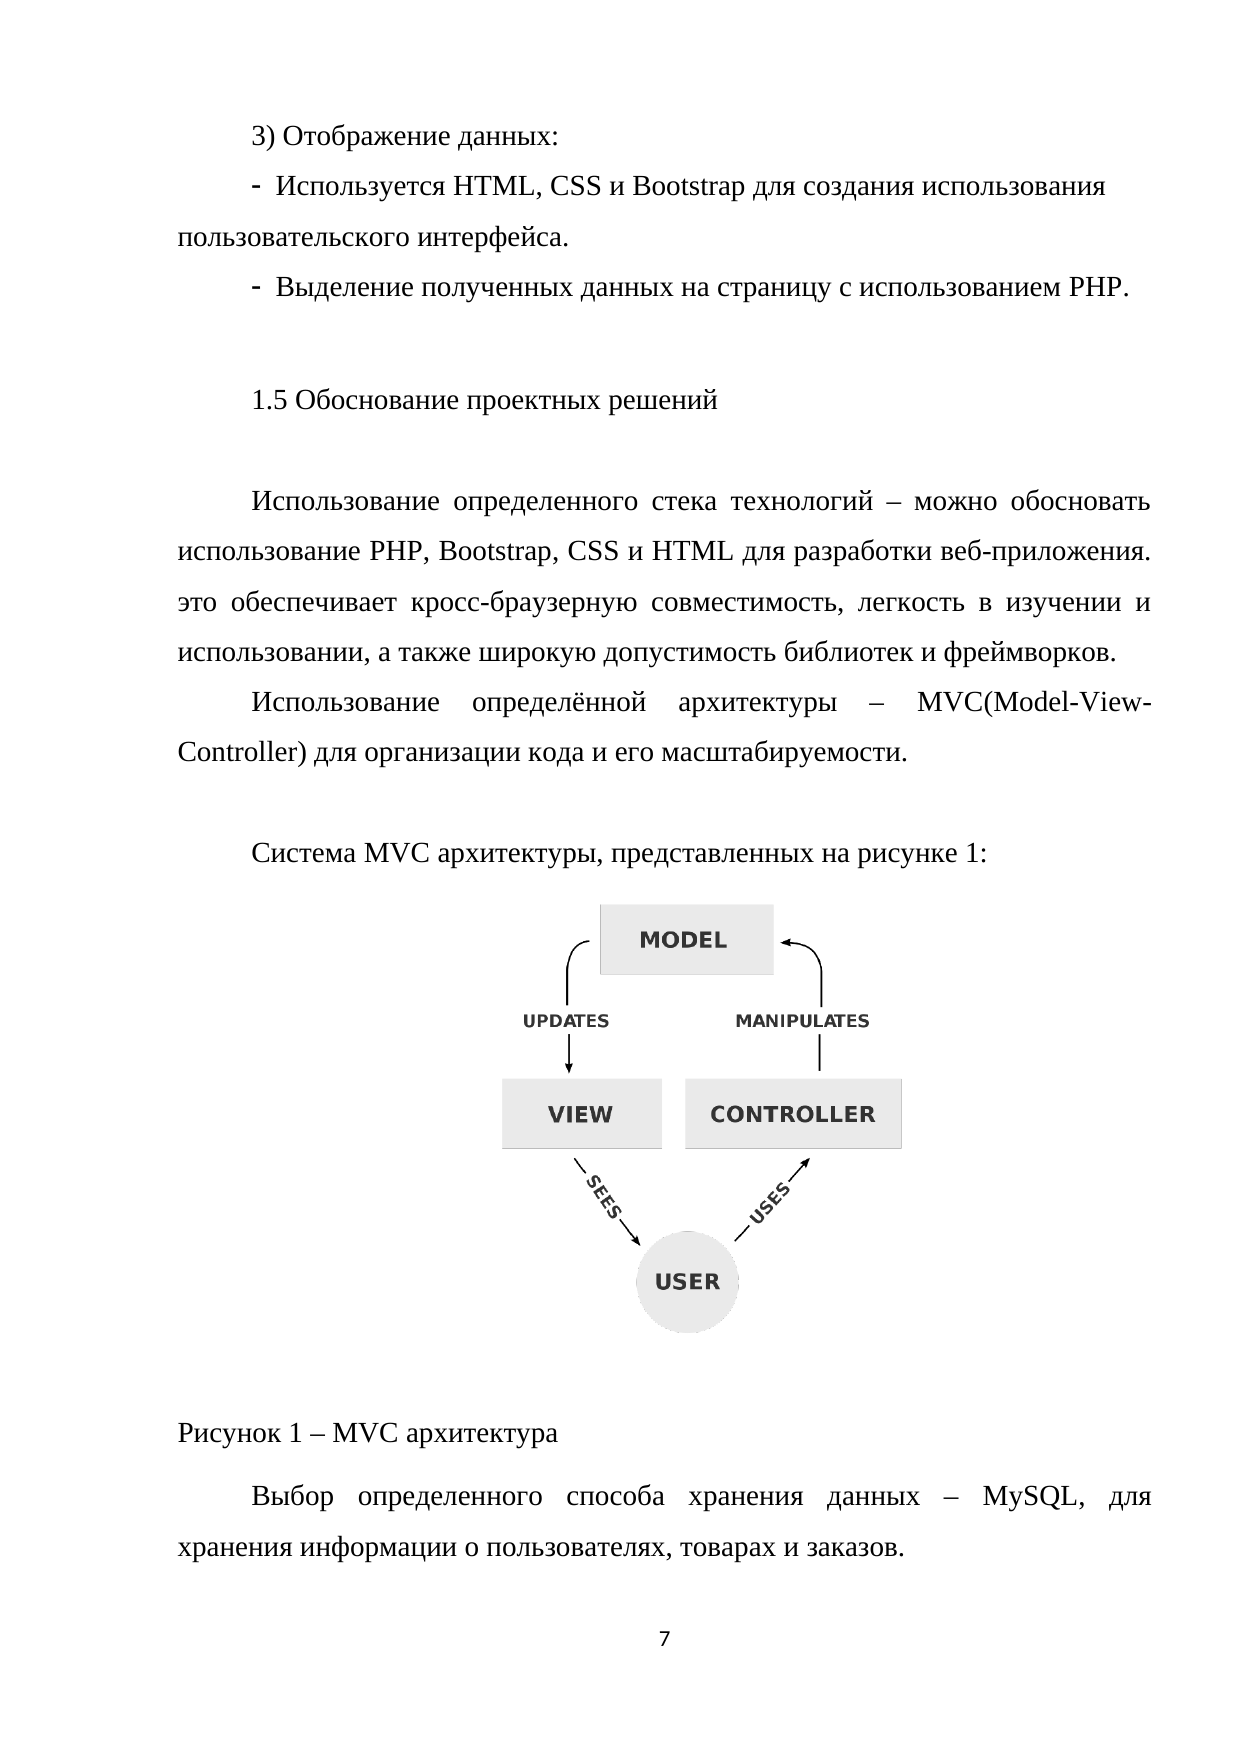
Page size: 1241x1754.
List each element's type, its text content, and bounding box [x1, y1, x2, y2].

list Используется HTML, CSS и Bootstrap для создания использования пользовательского интерфейса. [177, 168, 1152, 252]
picture [489, 885, 914, 1352]
list Выделение полученных данных на страницу с использованием PHP. [177, 269, 1152, 303]
list 3) Отображение данных: [251, 118, 1152, 152]
text Использование определённой архитектуры – MVC(Model-View-Controller) для организации кода и его масштабируемости. [177, 684, 1152, 768]
text Выбор определенного способа хранения данных – MySQL, для хранения информации о пользователях, товарах и заказов. [177, 1478, 1152, 1562]
text Использование определенного стека технологий – можно обосновать использование PHP, Bootstrap, CSS и HTML для разработки веб-приложения. это обеспечивает кросс-браузерную совместимость, легкость в изучении и использовании, а также широкую допустимость библиотек и фреймворков. [177, 483, 1152, 667]
text Рисунок 1 – MVC архитектура [177, 1416, 1152, 1449]
subtitle 1.5 Обоснование проектных решений [177, 382, 1152, 416]
text Система MVC архитектуры, представленных на рисунке 1: [177, 835, 1152, 869]
